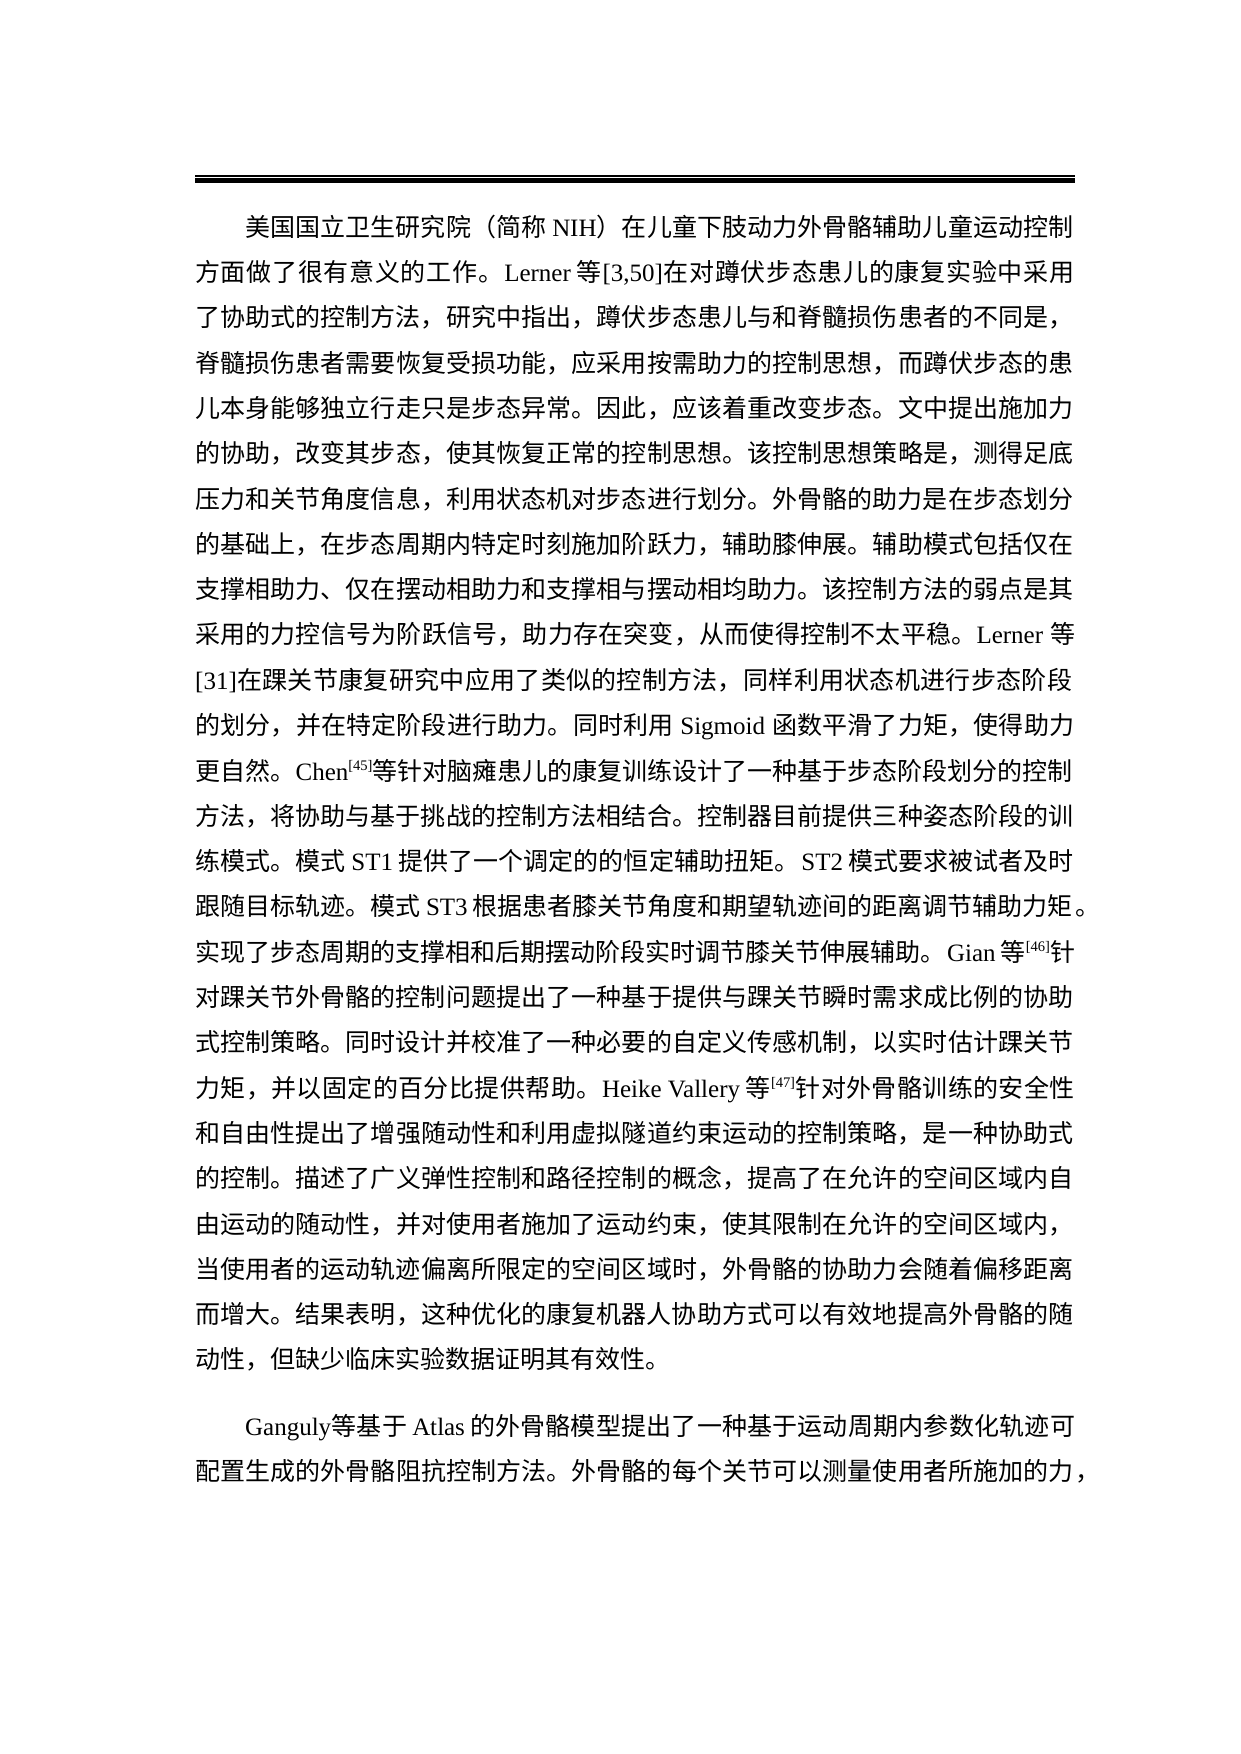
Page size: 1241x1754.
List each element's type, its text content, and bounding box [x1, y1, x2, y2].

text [195, 1406, 1075, 1488]
text 美国国立卫生研究院（简称NIH）在儿童下肢动力外骨骼辅助儿童运动控制方面做了很有意义的工作。Lerner等[3,50]在对蹲伏步态患儿的康复实验中采用了协助式的控制方法，研究中指出，蹲伏步态患儿与和脊髓损伤患者的不同是，脊髓损伤患者需要恢复受损功能，应采用按需助力的控制思想，而蹲伏步态的患儿本身能够独立行走只是步态异常。因此，应该着重改变步态。文中提出施加力的协助，改变其步态，使其恢复正常的控制思想。该控制思想策略是，测得足底压力和关节角度信息，利用状态机对步态进行划分。外骨骼的助力是在步态划分的基础上，在步态周期内特定时刻施加阶跃力，辅助膝伸展。辅助模式包括仅在支撑相助力、仅在摆动相助力和支撑相与摆动相均助力。该控制方法的弱点是其采用的力控信号为阶跃信号，助力存在突变，从而使得控制不太平稳。Lerner 等[31]在踝关节康复研究中应用了类似的控制方法，同样利用状态机进行步态阶段的划分，并在特定阶段进行助力。同时利用Sigmoid 函数平滑了力矩，使得助力更自然。Chen[45]等针对脑瘫患儿的康复训练设计了一种基于步态阶段划分的控制方法，将协助与基于挑战的控制方法相结合。控制器目前提供三种姿态阶段的训练模式。模式ST1提供了一个调定的的恒定辅助扭矩。ST2模式要求被试者及时跟随目标轨迹。模式ST3根据患者膝关节角度和期望轨迹间的距离调节辅助力矩。实现了步态周期的支撑相和后期摆动阶段实时调节膝关节伸展辅助。Gian等[46]针对踝关节外骨骼的控制问题提出了一种基于提供与踝关节瞬时需求成比例的协助式控制策略。同时设计并校准了一种必要的自定义传感机制，以实时估计踝关节力矩，并以固定的百分比提供帮助。Heike Vallery等[47]针对外骨骼训练的安全性和自由性提出了增强随动性和利用虚拟隧道约束运动的控制策略，是一种协助式的控制。描述了广义弹性控制和路径控制的概念，提高了在允许的空间区域内自由运动的随动性，并对使用者施加了运动约束，使其限制在允许的空间区域内，当使用者的运动轨迹偏离所限定的空间区域时，外骨骼的协助力会随着偏移距离而增大。结果表明，这种优化的康复机器人协助方式可以有效地提高外骨骼的随动性，但缺少临床实验数据证明其有效性。 [195, 207, 1075, 1376]
